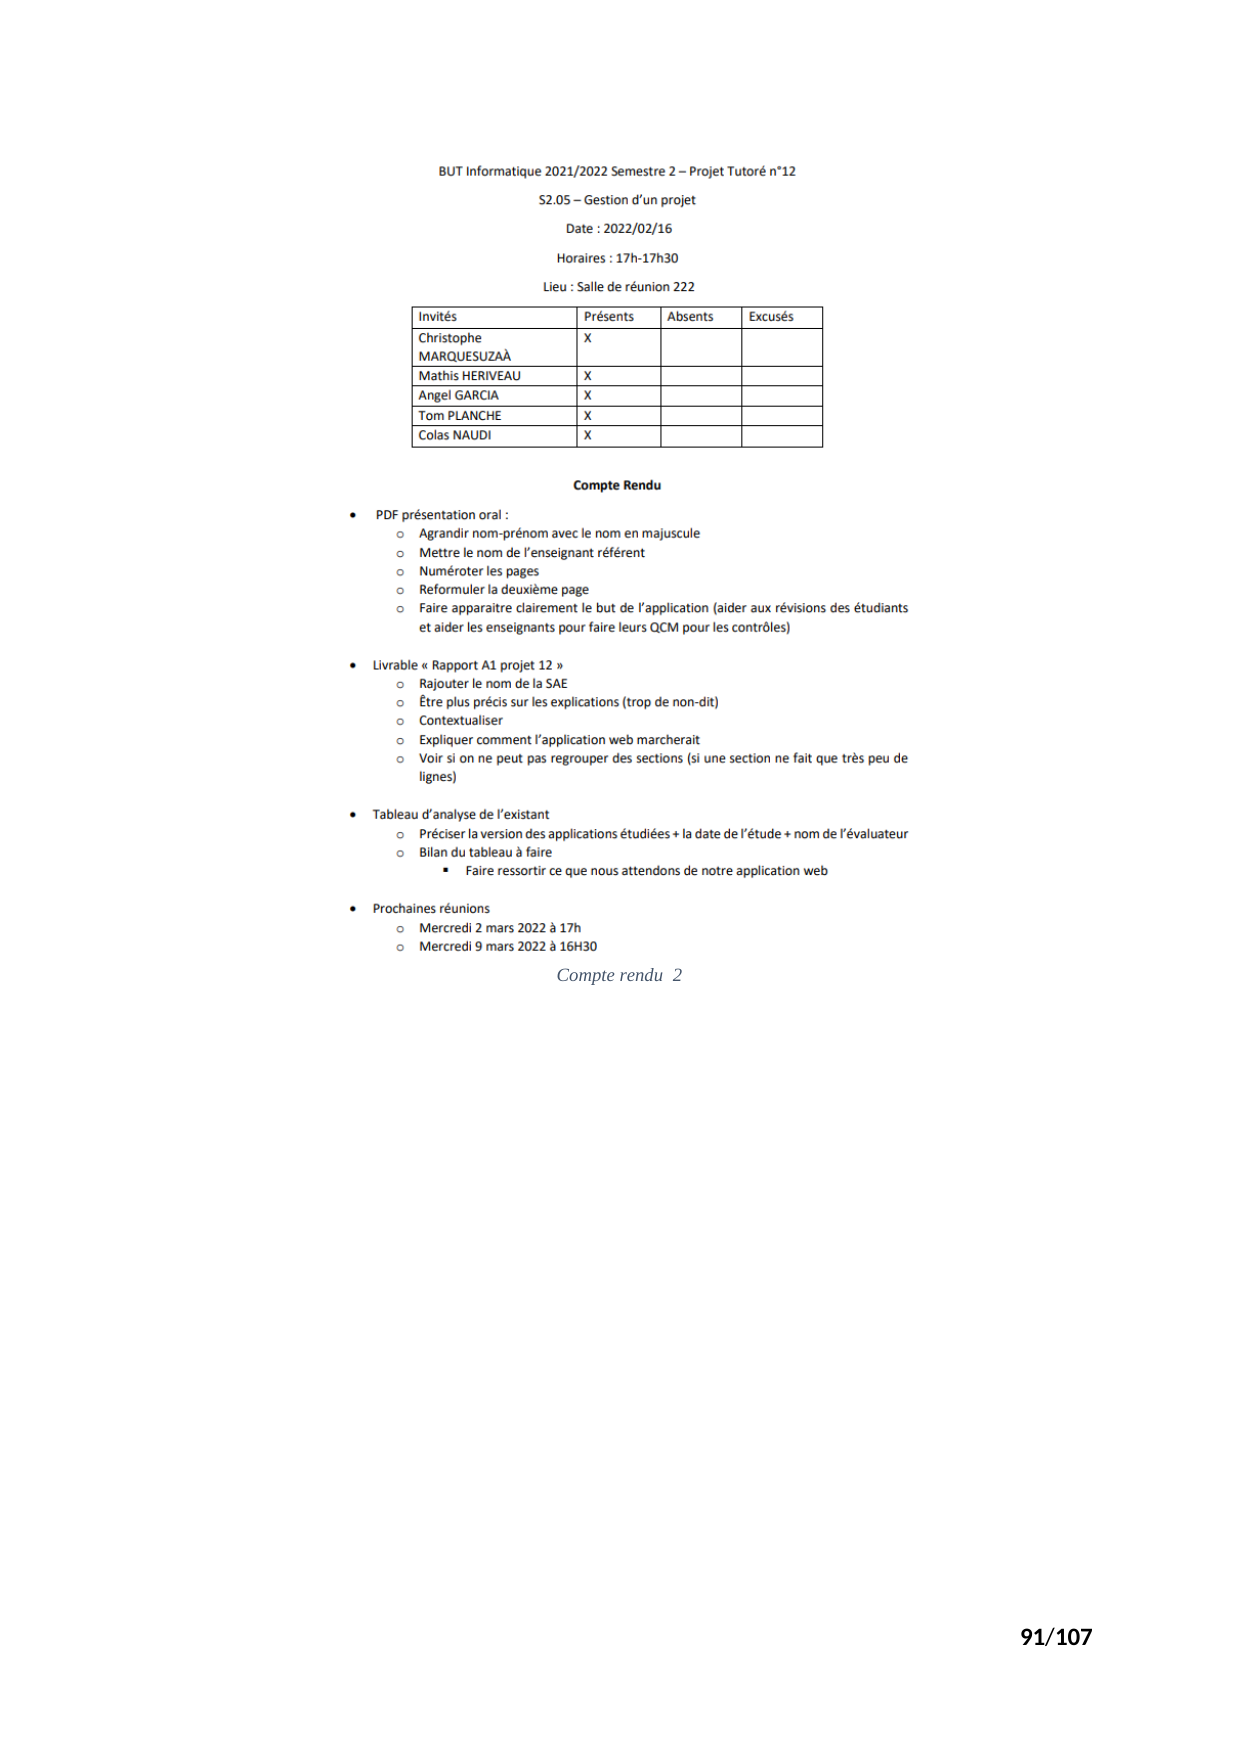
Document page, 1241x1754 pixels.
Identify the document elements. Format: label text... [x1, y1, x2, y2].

picture [298, 147, 942, 964]
text Compte rendu 2 [148, 964, 1093, 985]
